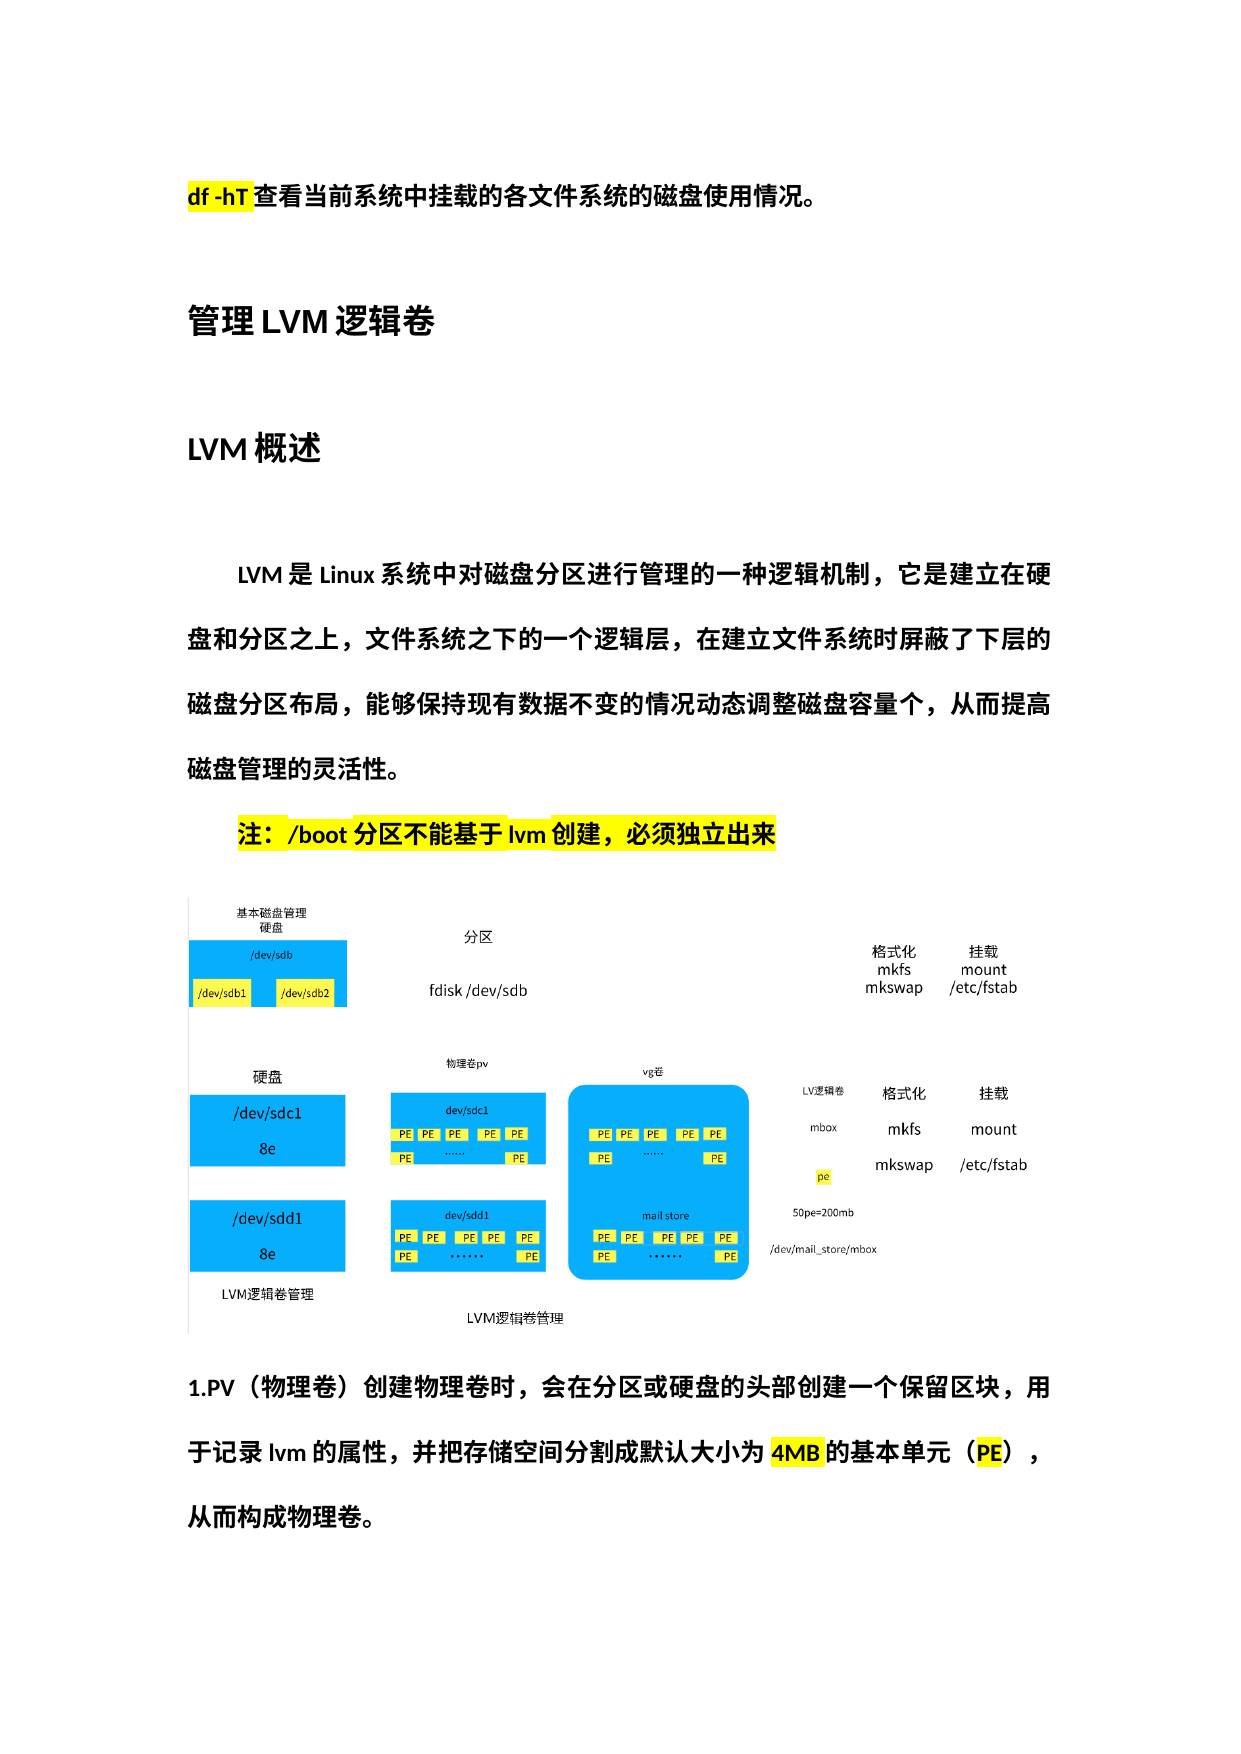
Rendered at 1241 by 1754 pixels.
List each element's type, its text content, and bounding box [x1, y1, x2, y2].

text LVM是Linux系统中对磁盘分区进行管理的一种逻辑机制，它是建立在硬盘和分区之上，文件系统之下的一个逻辑层，在建立文件系统时屏蔽了下层的磁盘分区布局，能够保持现有数据不变的情况动态调整磁盘容量个，从而提高磁盘管理的灵活性。 [187, 540, 1053, 800]
subtitle LVM概述 [187, 413, 1053, 478]
picture [187, 897, 1052, 1334]
list 1.PV（物理卷）创建物理卷时，会在分区或硬盘的头部创建一个保留区块，用于记录lvm的属性，并把存储空间分割成默认大小为4MB的基本单元（PE），从而构成物理卷。 [187, 1353, 1053, 1548]
subtitle 管理LVM逻辑卷 [187, 287, 1053, 352]
text 注：/boot 分区不能基于lvm创建，必须独立出来 [187, 800, 1053, 865]
list df -hT 查看当前系统中挂载的各文件系统的磁盘使用情况。 [187, 162, 1053, 227]
